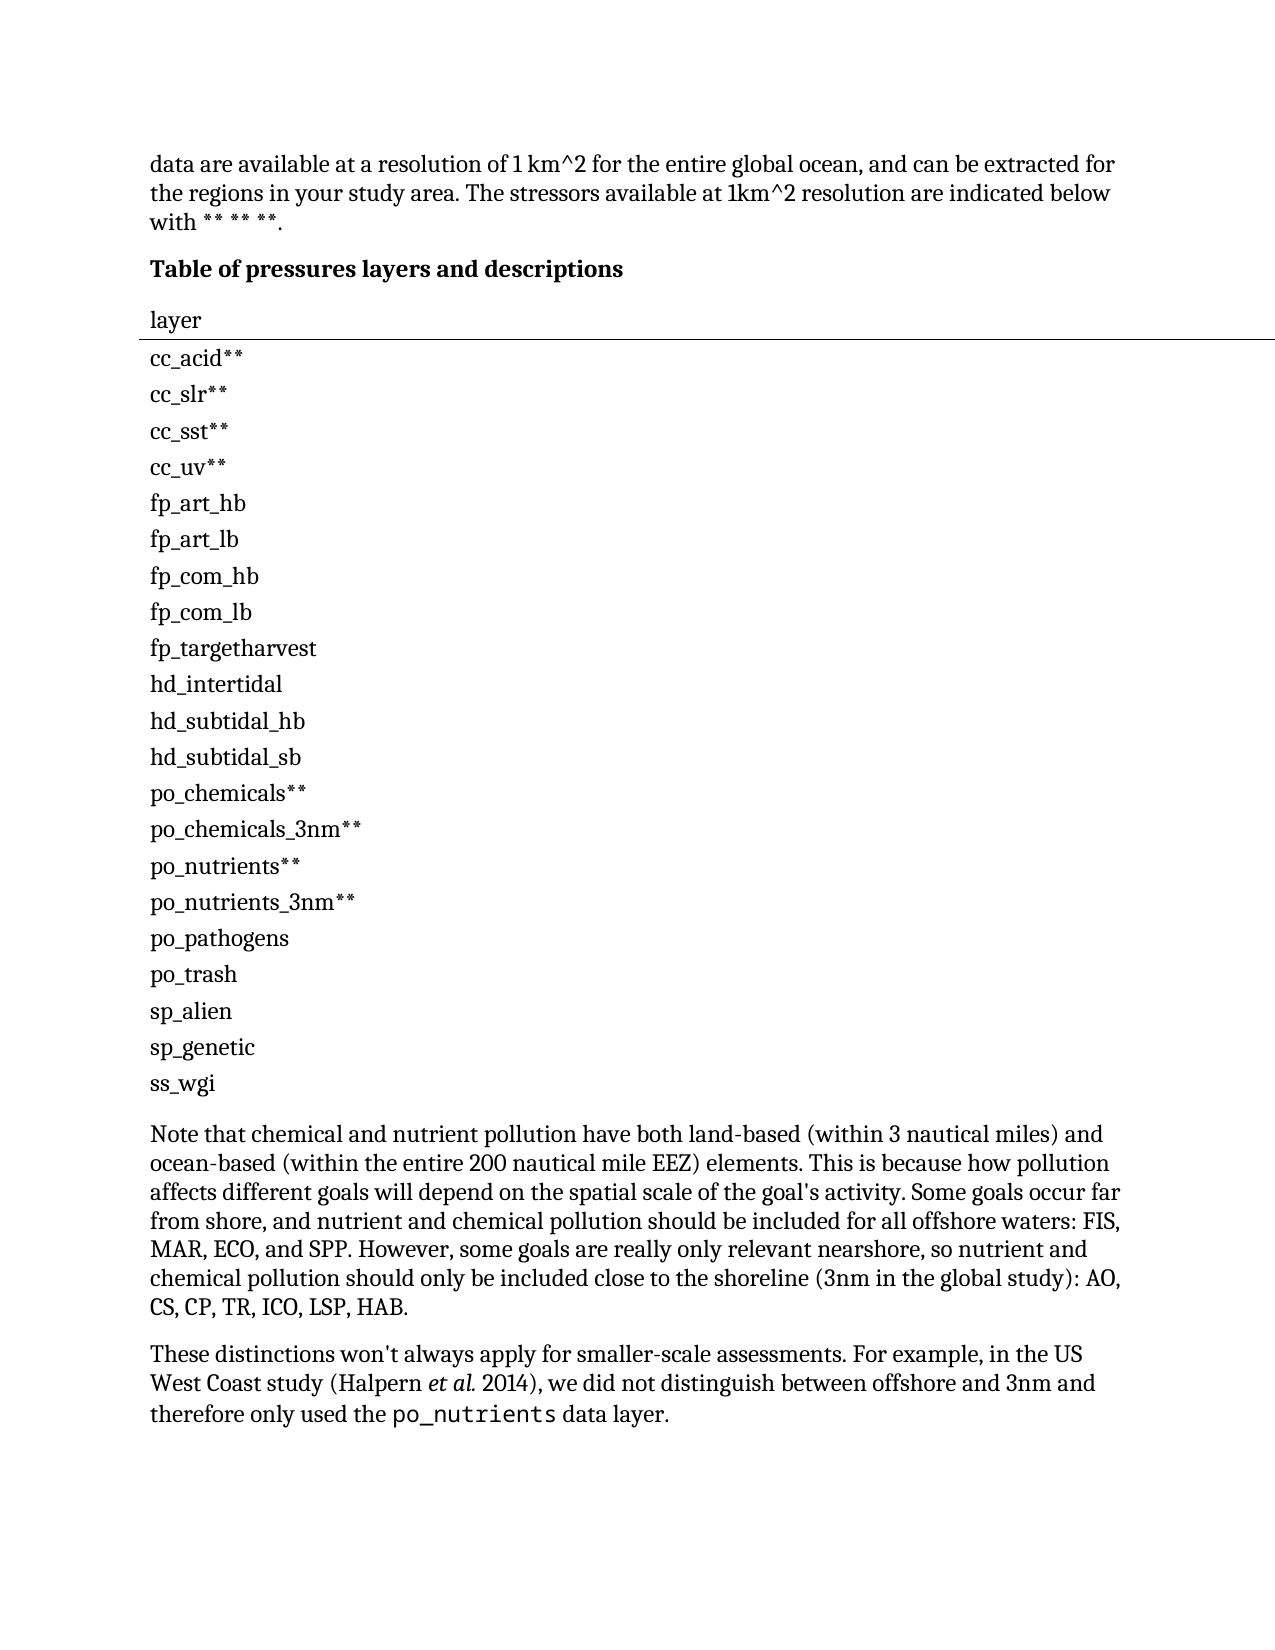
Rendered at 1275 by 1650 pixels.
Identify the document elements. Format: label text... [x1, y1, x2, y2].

table_cell cc_slr** [139, 377, 1275, 413]
table_cell ss_wgi [139, 1065, 1275, 1102]
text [150, 150, 1125, 236]
table_cell fp_com_hb [139, 558, 1275, 594]
table_cell fp_com_lb [139, 594, 1275, 630]
table_cell hd_subtidal_hb [139, 703, 1275, 739]
table_cell cc_sst** [139, 413, 1275, 449]
table_cell po_pathogens [139, 920, 1275, 957]
table_cell po_nutrients** [139, 848, 1275, 884]
table_cell po_chemicals** [139, 775, 1275, 812]
table_cell fp_art_lb [139, 522, 1275, 558]
table_cell fp_targetharvest [139, 630, 1275, 667]
table_header layer [139, 303, 1275, 339]
table_cell fp_art_hb [139, 485, 1275, 522]
table_cell sp_genetic [139, 1029, 1275, 1065]
table_cell po_nutrients_3nm** [139, 884, 1275, 920]
text These distinctions won't always apply for smaller-scale assessments. For example, in the US West Coast study (Halpern et al. 2014), we did not distinguish between offshore and 3nm and therefore only used the po_nutrients data layer. [150, 1340, 1125, 1429]
table_cell sp_alien [139, 993, 1275, 1029]
table_cell hd_intertidal [139, 667, 1275, 703]
table_cell po_trash [139, 957, 1275, 993]
text Note that chemical and nutrient pollution have both land-based (within 3 nautical miles) and ocean-based (within the entire 200 nautical mile EEZ) elements. This is because how pollution affects different goals will depend on the spatial scale of the goal's activity. Some goals occur far from shore, and nutrient and chemical pollution should be included for all offshore waters: FIS, MAR, ECO, and SPP. However, some goals are really only relevant nearshore, so nutrient and chemical pollution should only be included close to the shoreline (3nm in the global study): AO, CS, CP, TR, ICO, LSP, HAB. [150, 1120, 1125, 1322]
table_cell po_chemicals_3nm** [139, 812, 1275, 848]
text Table of pressures layers and descriptions [150, 255, 1125, 284]
table_cell hd_subtidal_sb [139, 739, 1275, 775]
table_cell cc_acid** [139, 340, 1275, 377]
table_cell cc_uv** [139, 449, 1275, 485]
